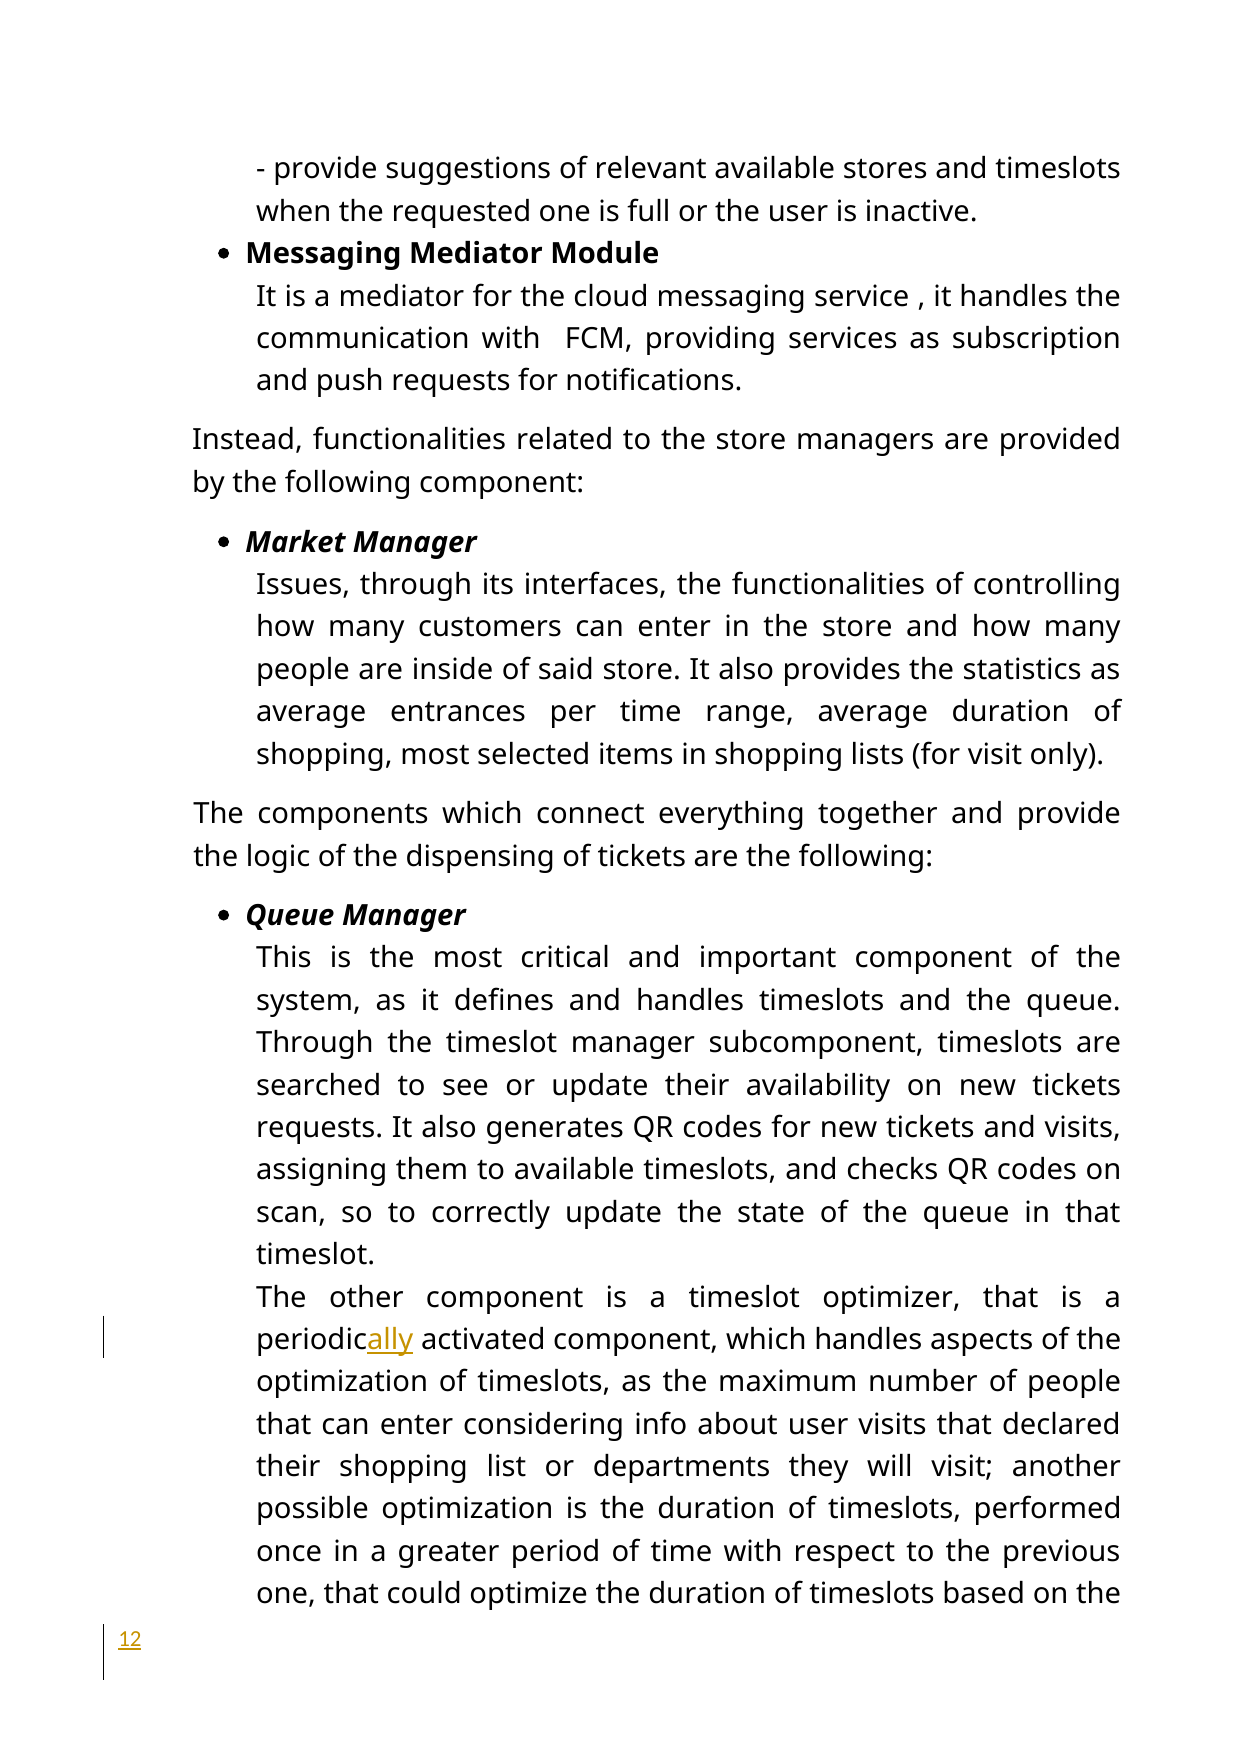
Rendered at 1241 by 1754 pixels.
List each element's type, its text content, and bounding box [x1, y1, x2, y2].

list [256, 937, 1122, 1612]
list Messaging Mediator Module [218, 232, 1122, 272]
list Issues, through its interfaces, the functionalities of controlling how many customers can enter in the store and how many people are inside of said store. It also provides the statistics as average entrances per time range, average duration of shopping, most selected items in shopping lists (for visit only). [256, 563, 1122, 773]
text The components which connect everything together and provide the logic of the dispensing of tickets are the following: [193, 792, 1122, 874]
list It is a mediator for the cloud messaging service , it handles the communication with FCM, providing services as subscription and push requests for notifications. [256, 275, 1122, 399]
list - provide suggestions of relevant available stores and timeslots when the requested one is full or the user is inactive. [256, 148, 1122, 230]
list Queue Manager [218, 894, 1122, 934]
list Market Manager [218, 521, 1122, 561]
text Instead, functionalities related to the store managers are provided by the following component: [192, 419, 1122, 501]
